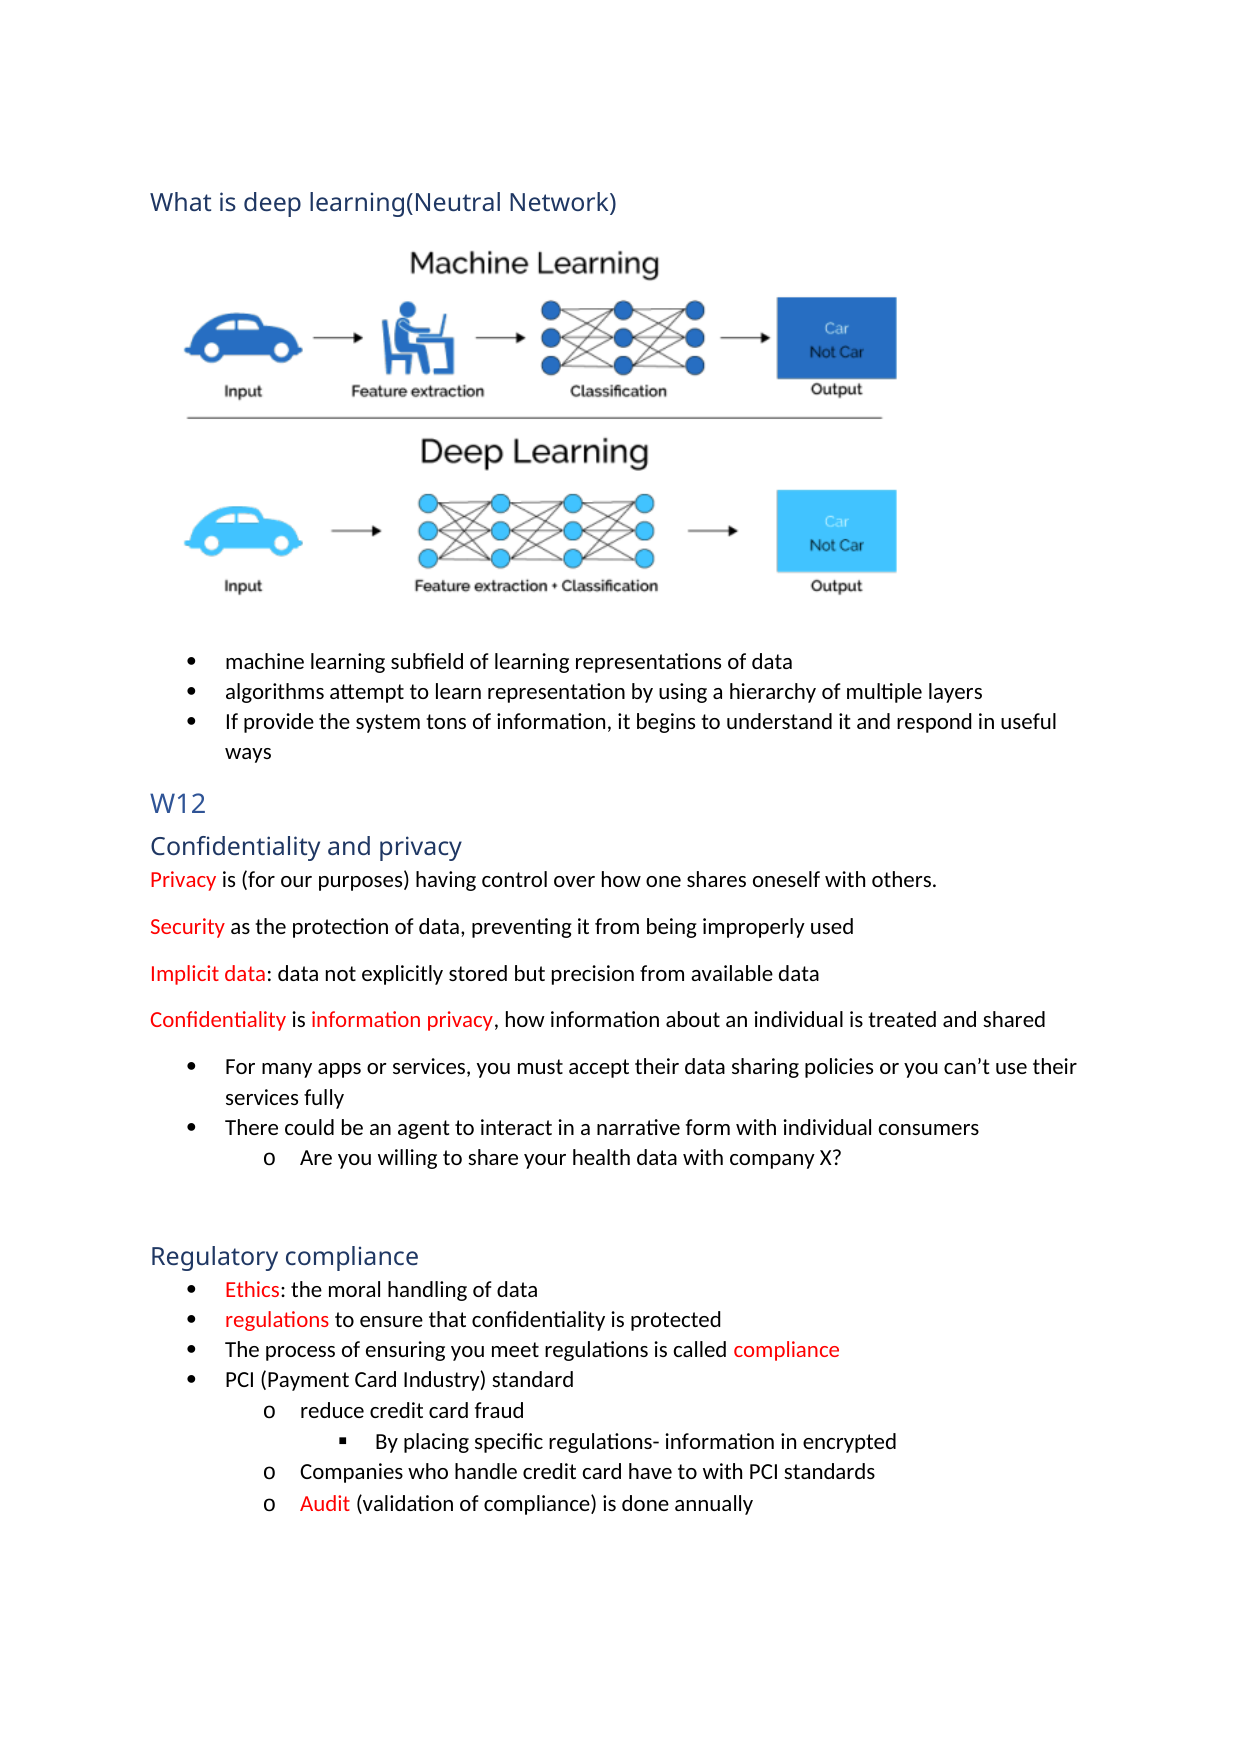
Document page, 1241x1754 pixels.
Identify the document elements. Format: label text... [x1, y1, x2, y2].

list reduce credit card fraud [262, 1396, 1090, 1425]
list The process of ensuring you meet regulations is called compliance [187, 1335, 1090, 1363]
list By placing specific regulations- information in encrypted [337, 1427, 1090, 1455]
list Are you willing to share your health data with company X? [262, 1143, 1090, 1172]
list regulations to ensure that confidentiality is protected [187, 1305, 1090, 1333]
text Privacy is (for our purposes) having control over how one shares oneself with others. [150, 865, 1090, 893]
list Audit (validation of compliance) is done annually [262, 1489, 1090, 1518]
list PCI (Payment Card Industry) standard [187, 1366, 1090, 1393]
picture [150, 221, 946, 628]
text Implicit data: data not explicitly stored but precision from available data [150, 959, 1090, 987]
list algorithms attempt to learn representation by using a hierarchy of multiple layers [187, 677, 1090, 705]
list There could be an agent to interact in a narrative form with individual consumers [187, 1113, 1090, 1141]
subtitle W12 [150, 784, 1090, 821]
subtitle Confidentiality and privacy [150, 828, 1090, 862]
subtitle What is deep learning(Neutral Network) [150, 184, 1090, 218]
list For many apps or services, you must accept their data sharing policies or you can’t use their services fully [187, 1052, 1090, 1111]
list machine learning subfield of learning representations of data [187, 647, 1090, 675]
subtitle Regulatory compliance [150, 1238, 1090, 1272]
list Companies who handle credit card have to with PCI standards [262, 1457, 1090, 1487]
list If provide the system tons of information, it begins to understand it and respond in useful ways [187, 707, 1090, 765]
text Confidentiality is information privacy, how information about an individual is treated and shared [150, 1006, 1090, 1034]
list Ethics: the moral handling of data [187, 1275, 1090, 1303]
text Security as the protection of data, preventing it from being improperly used [150, 912, 1090, 940]
